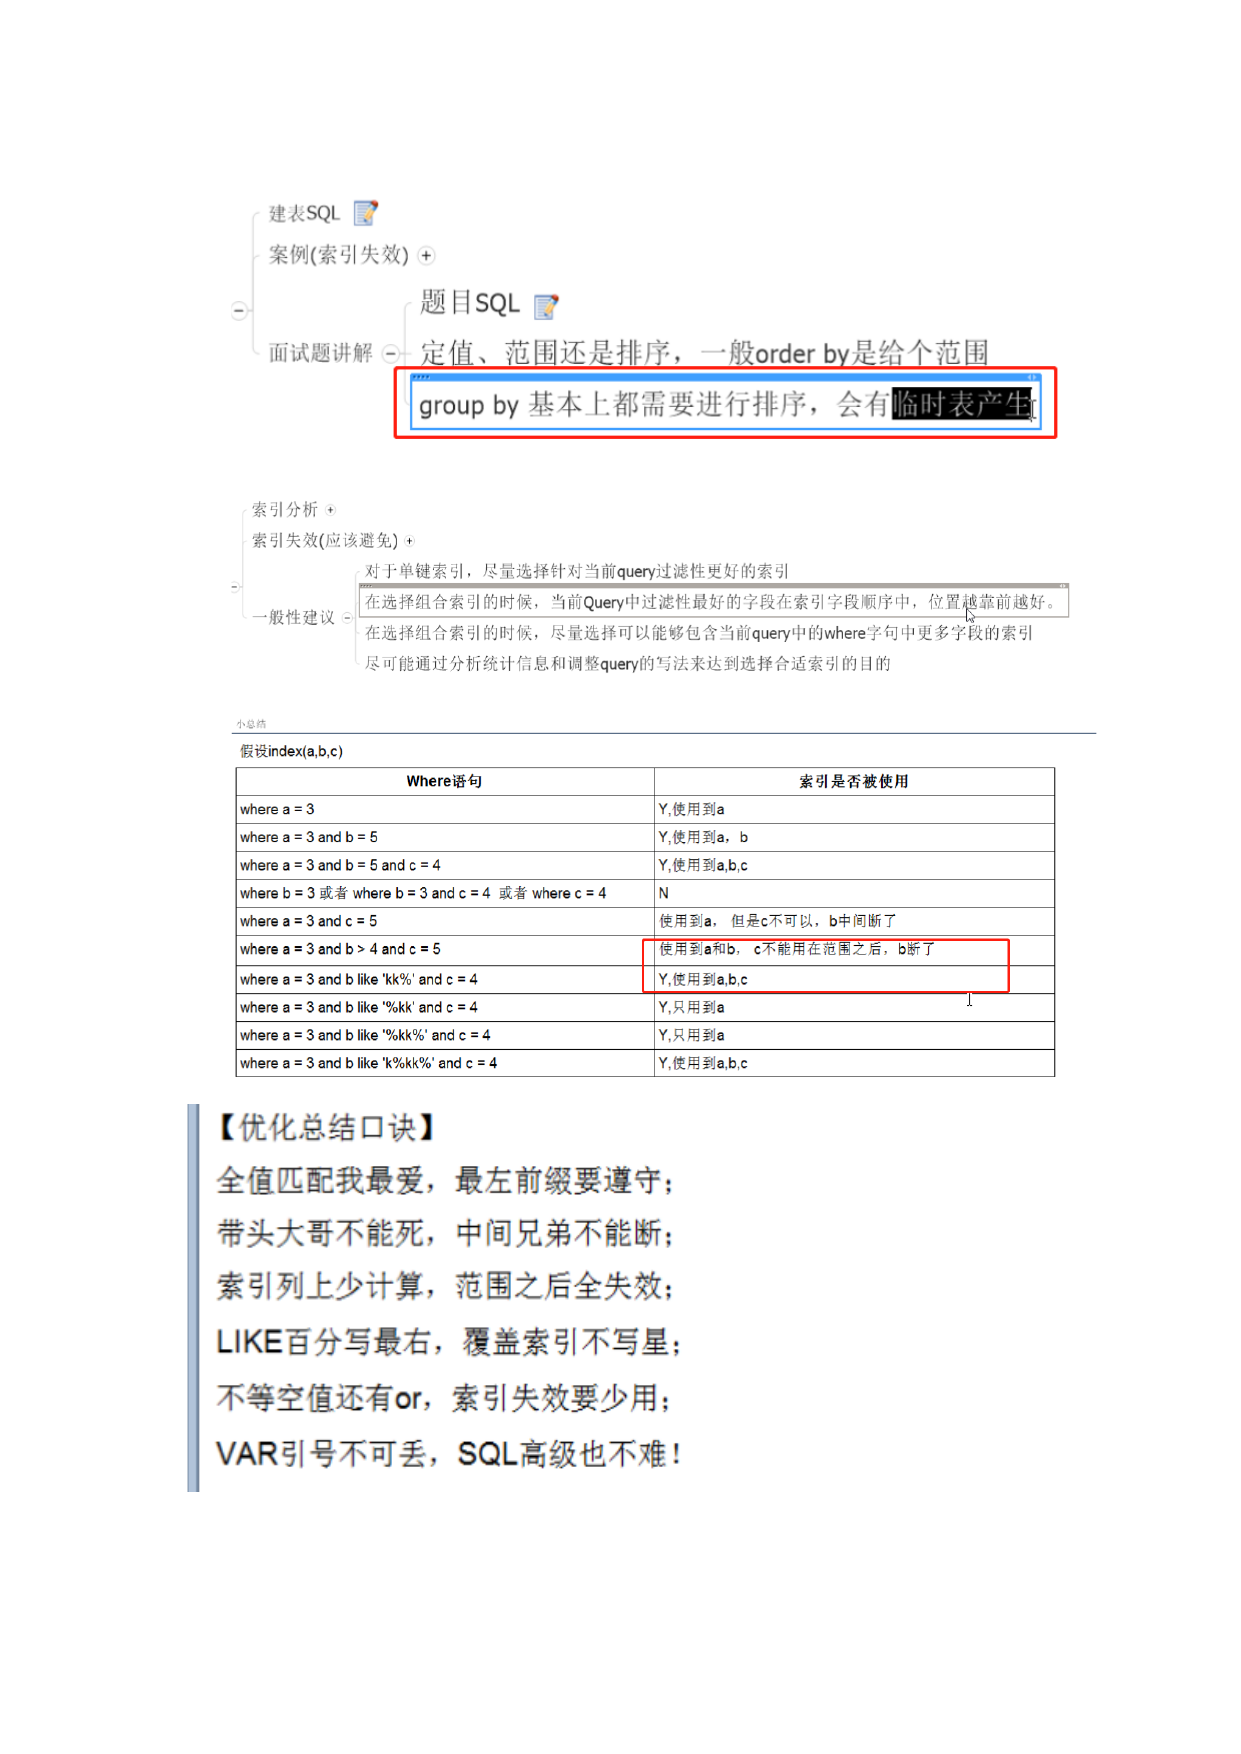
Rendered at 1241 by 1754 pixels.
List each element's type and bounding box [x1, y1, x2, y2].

picture [231, 162, 1097, 471]
picture [231, 487, 1097, 690]
picture [231, 714, 1097, 1101]
picture [187, 1104, 708, 1492]
